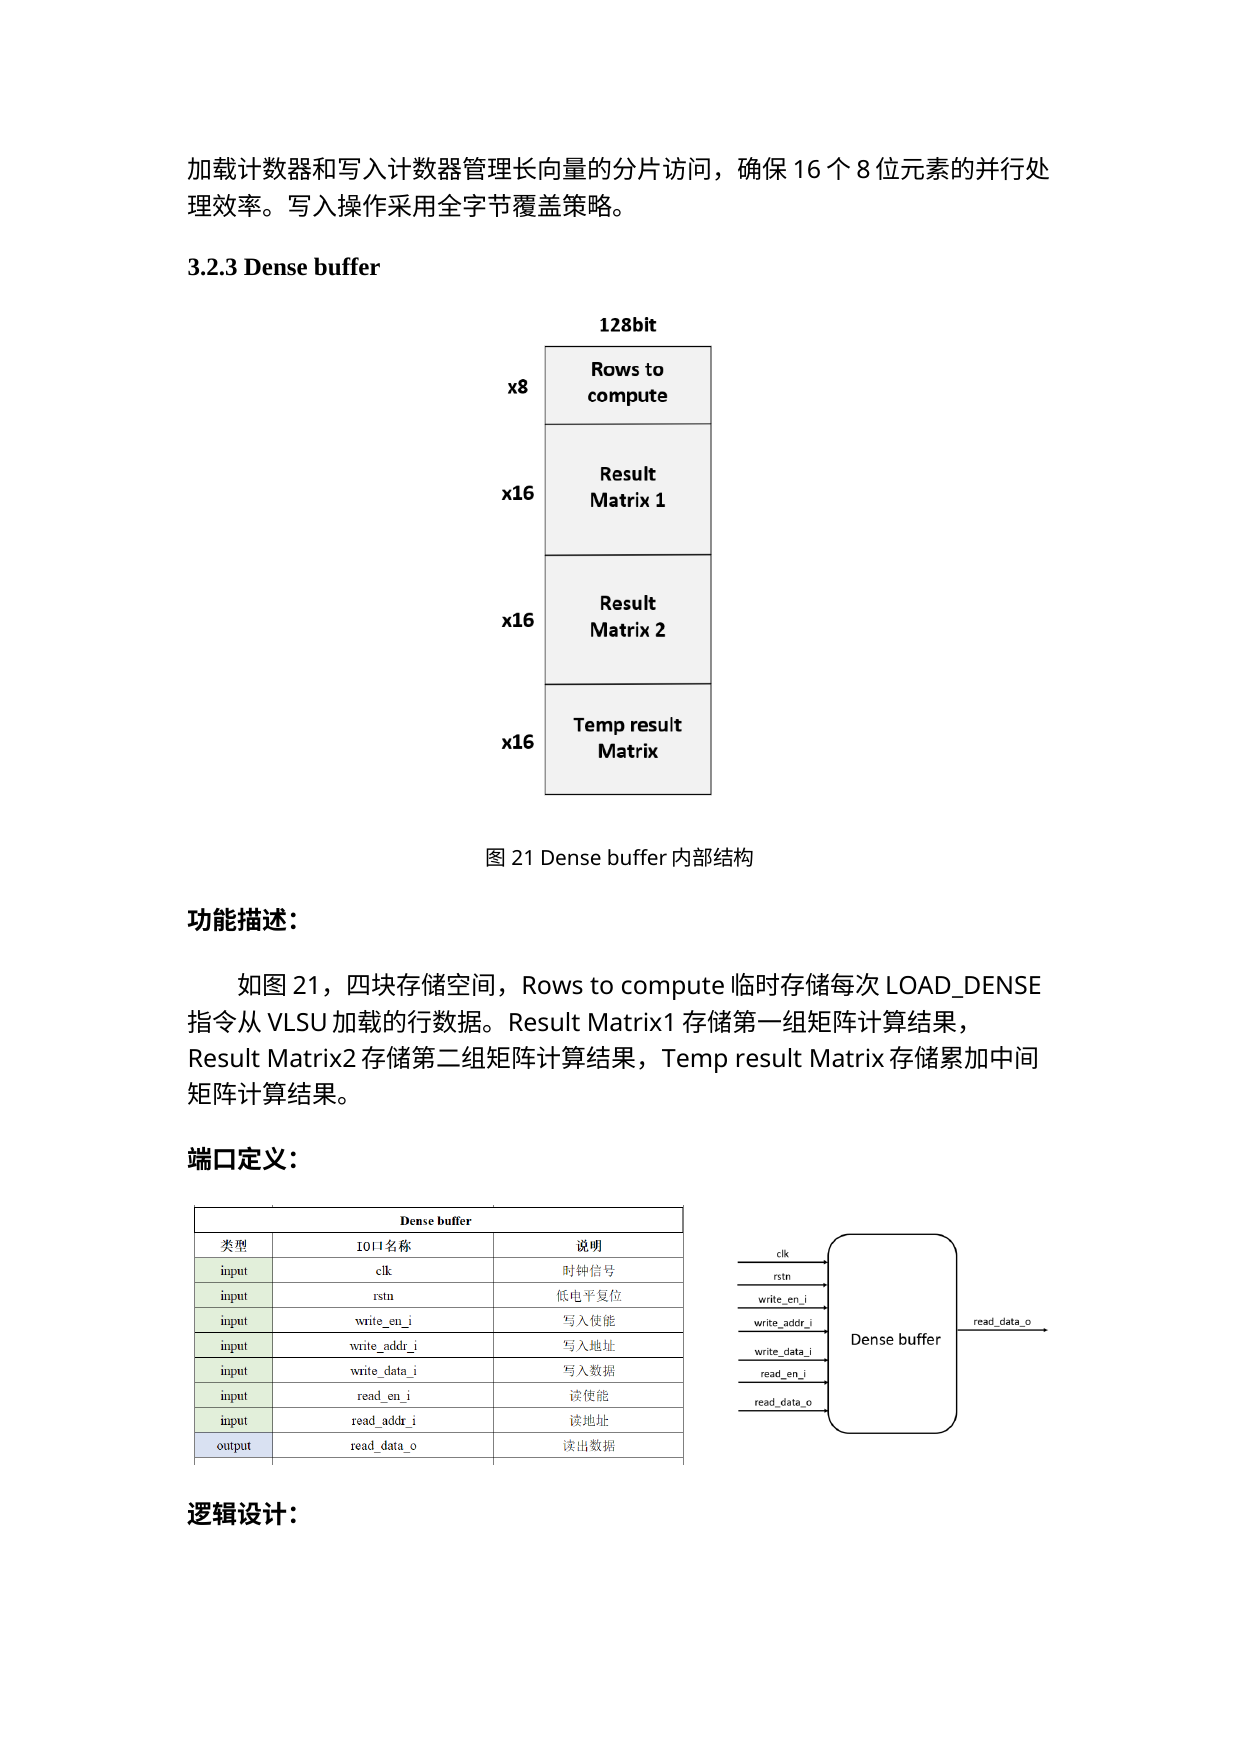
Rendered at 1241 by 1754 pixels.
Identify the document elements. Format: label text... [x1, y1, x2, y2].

text 功能描述： [187, 900, 1053, 937]
text 图 21 Dense buffer内部结构 [187, 841, 1053, 871]
text 端口定义： [187, 1140, 1053, 1176]
picture [489, 309, 751, 812]
text 逻辑设计： [187, 1494, 1053, 1530]
subtitle 3.2.3 Dense buffer [187, 252, 1053, 280]
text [187, 150, 1053, 222]
text 如图21，四块存储空间，Rows to compute临时存储每次LOAD_DENSE指令从VLSU加载的行数据。Result Matrix1存储第一组矩阵计算结果，Result Matrix2存储第二组矩阵计算结果，Temp result Matrix存储累加中间矩阵计算结果。 [187, 966, 1053, 1111]
picture [187, 1205, 1053, 1465]
